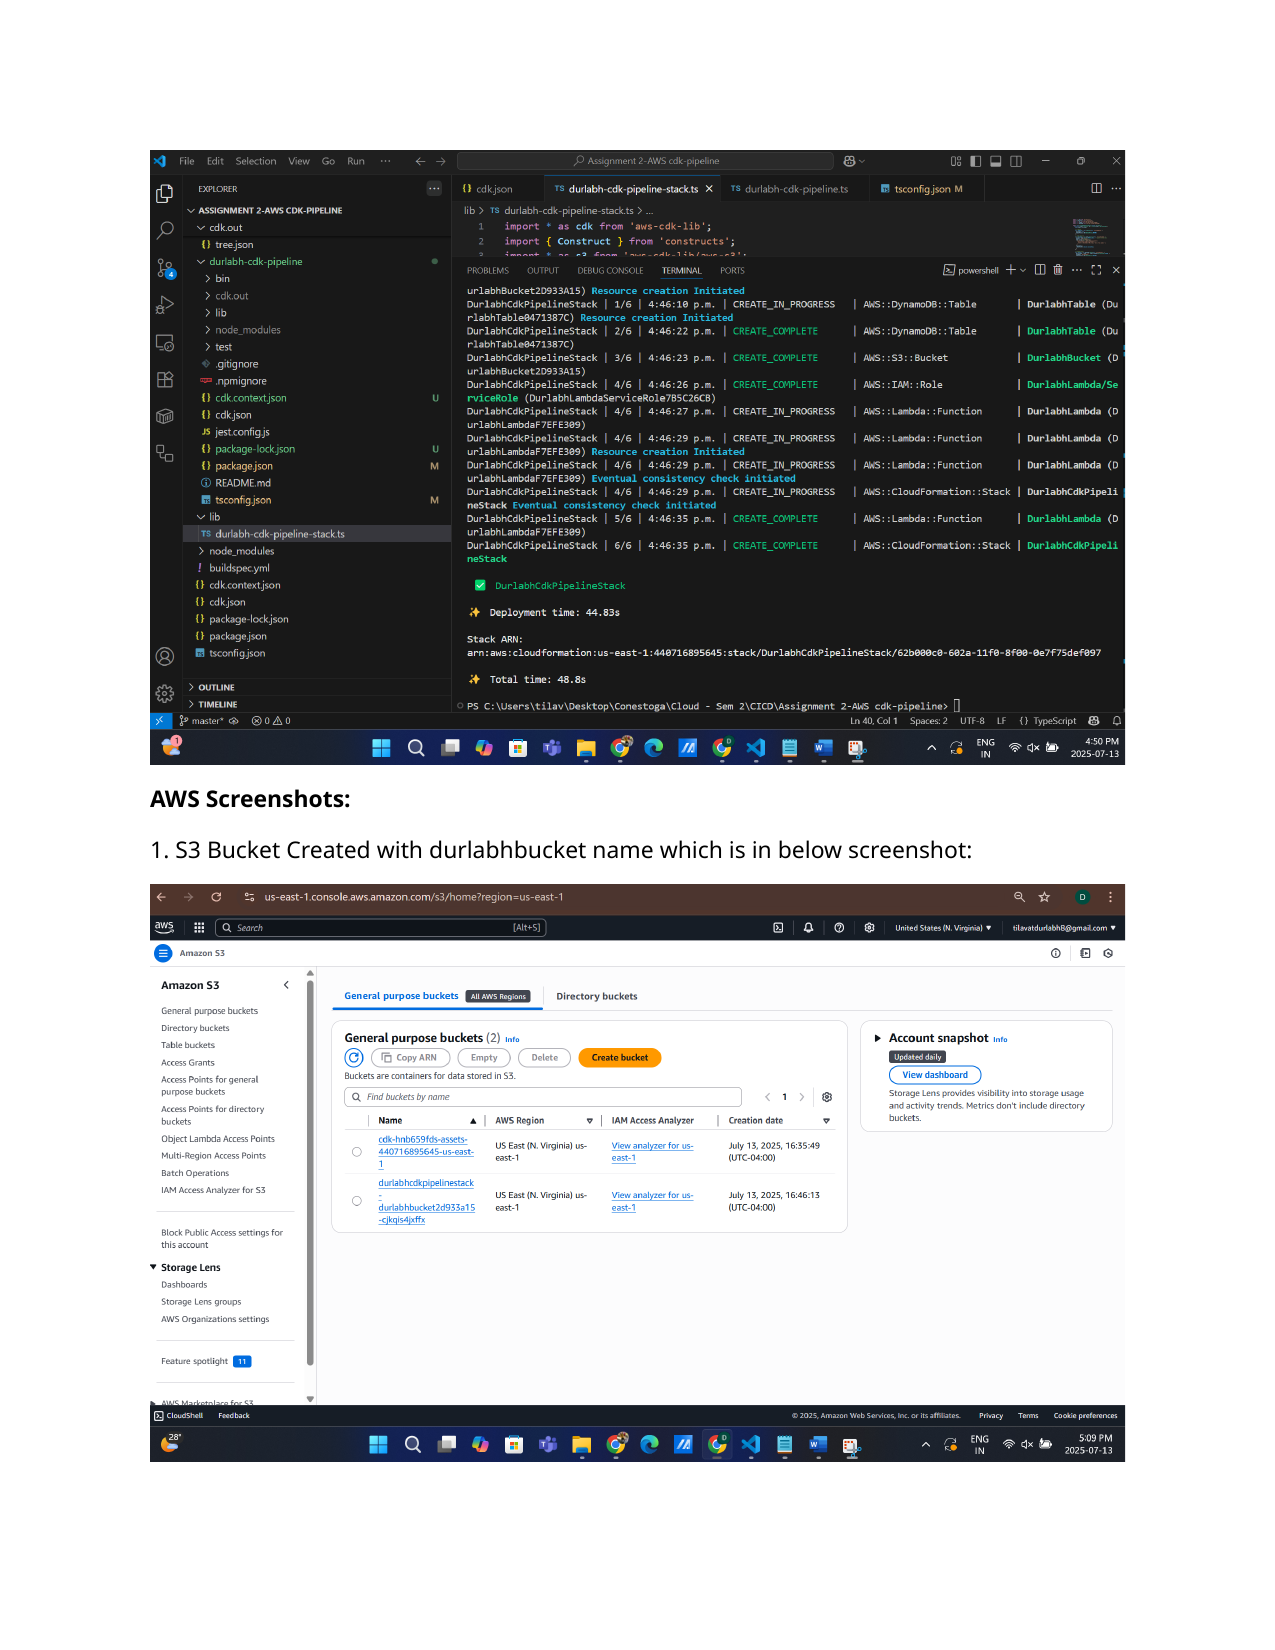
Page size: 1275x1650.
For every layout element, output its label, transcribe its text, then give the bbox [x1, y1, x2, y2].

text AWS Screenshots: [150, 783, 1125, 814]
text 1. S3 Bucket Created with durlabhbucket name which is in below screenshot: [150, 834, 1125, 865]
picture [150, 884, 1125, 1462]
picture [150, 150, 1125, 765]
